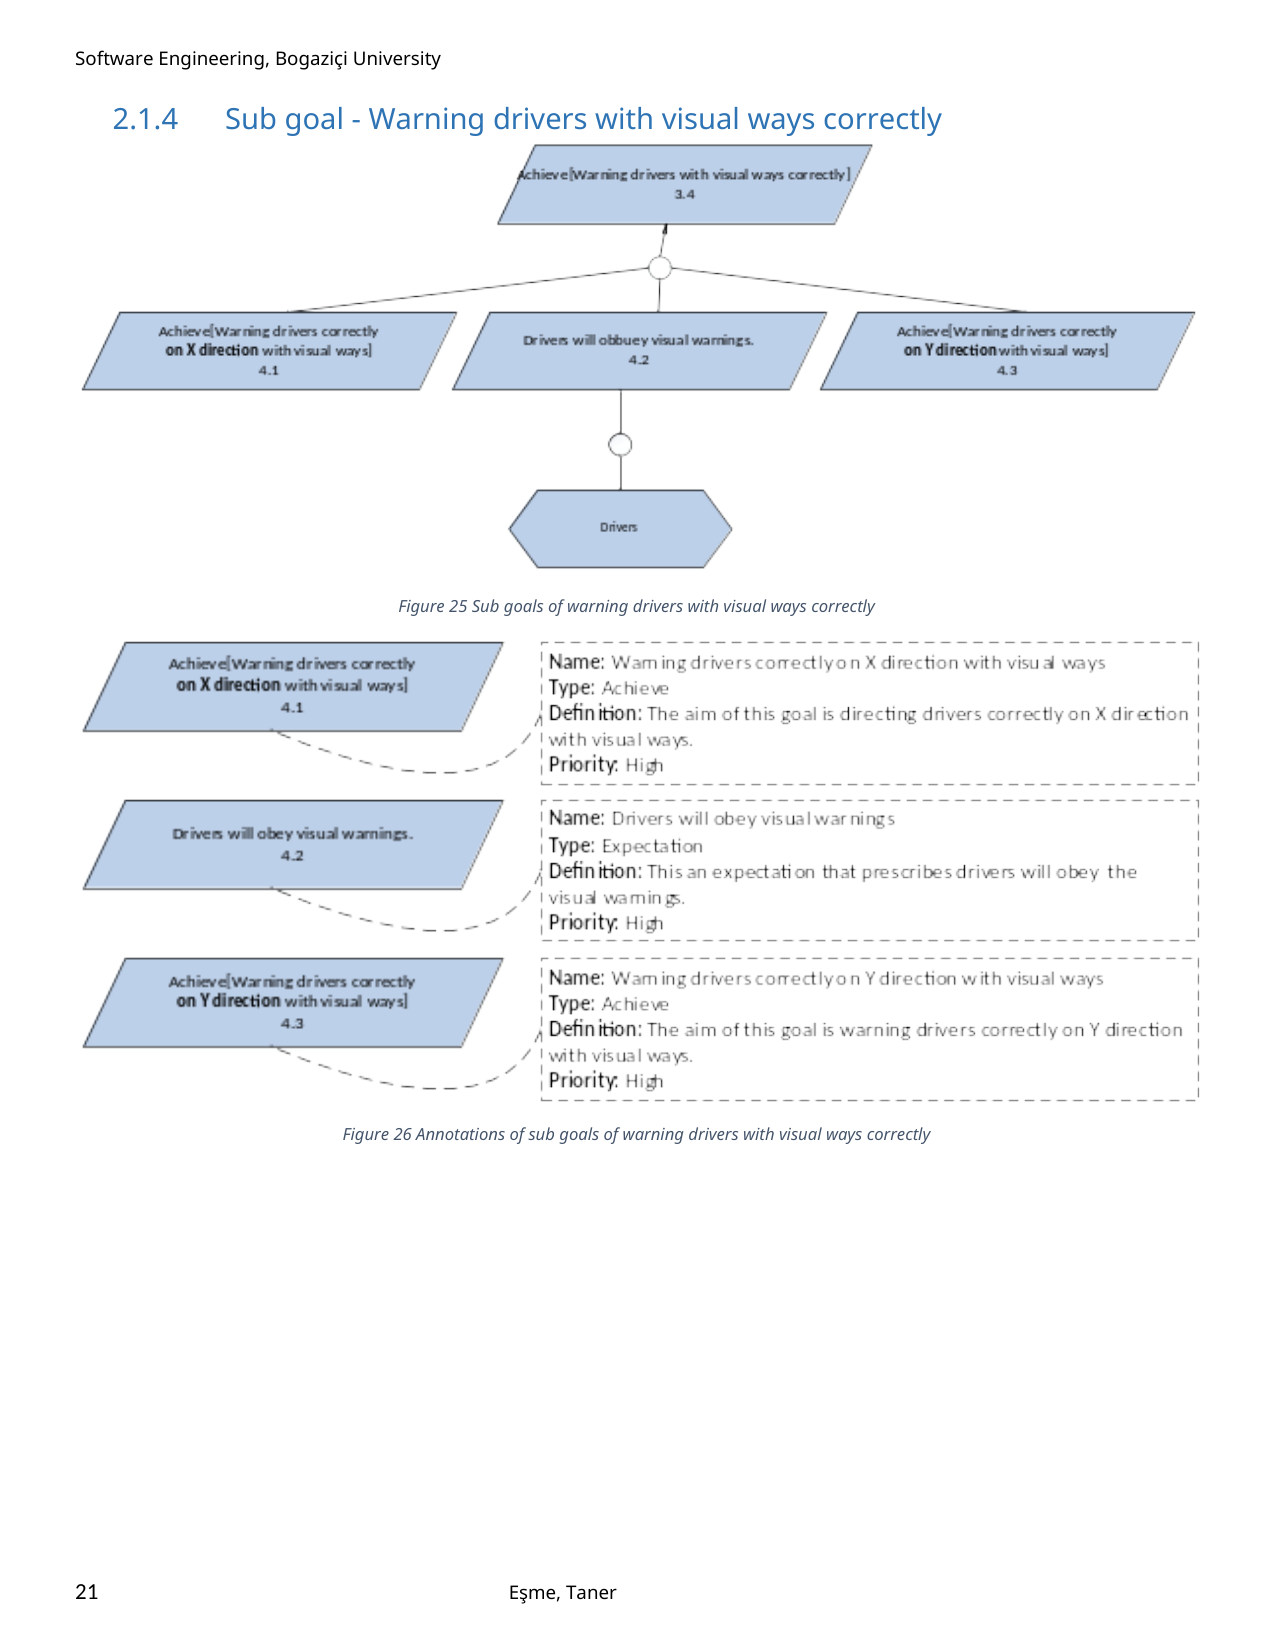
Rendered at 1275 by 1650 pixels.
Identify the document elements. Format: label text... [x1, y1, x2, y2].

text Figure 26 Annotations of sub goals of warning drivers with visual ways correctly [75, 1123, 1200, 1145]
subtitle Sub goal - Warning drivers with visual ways correctly [112, 98, 1200, 138]
text Figure 25 Sub goals of warning drivers with visual ways correctly [75, 594, 1200, 617]
